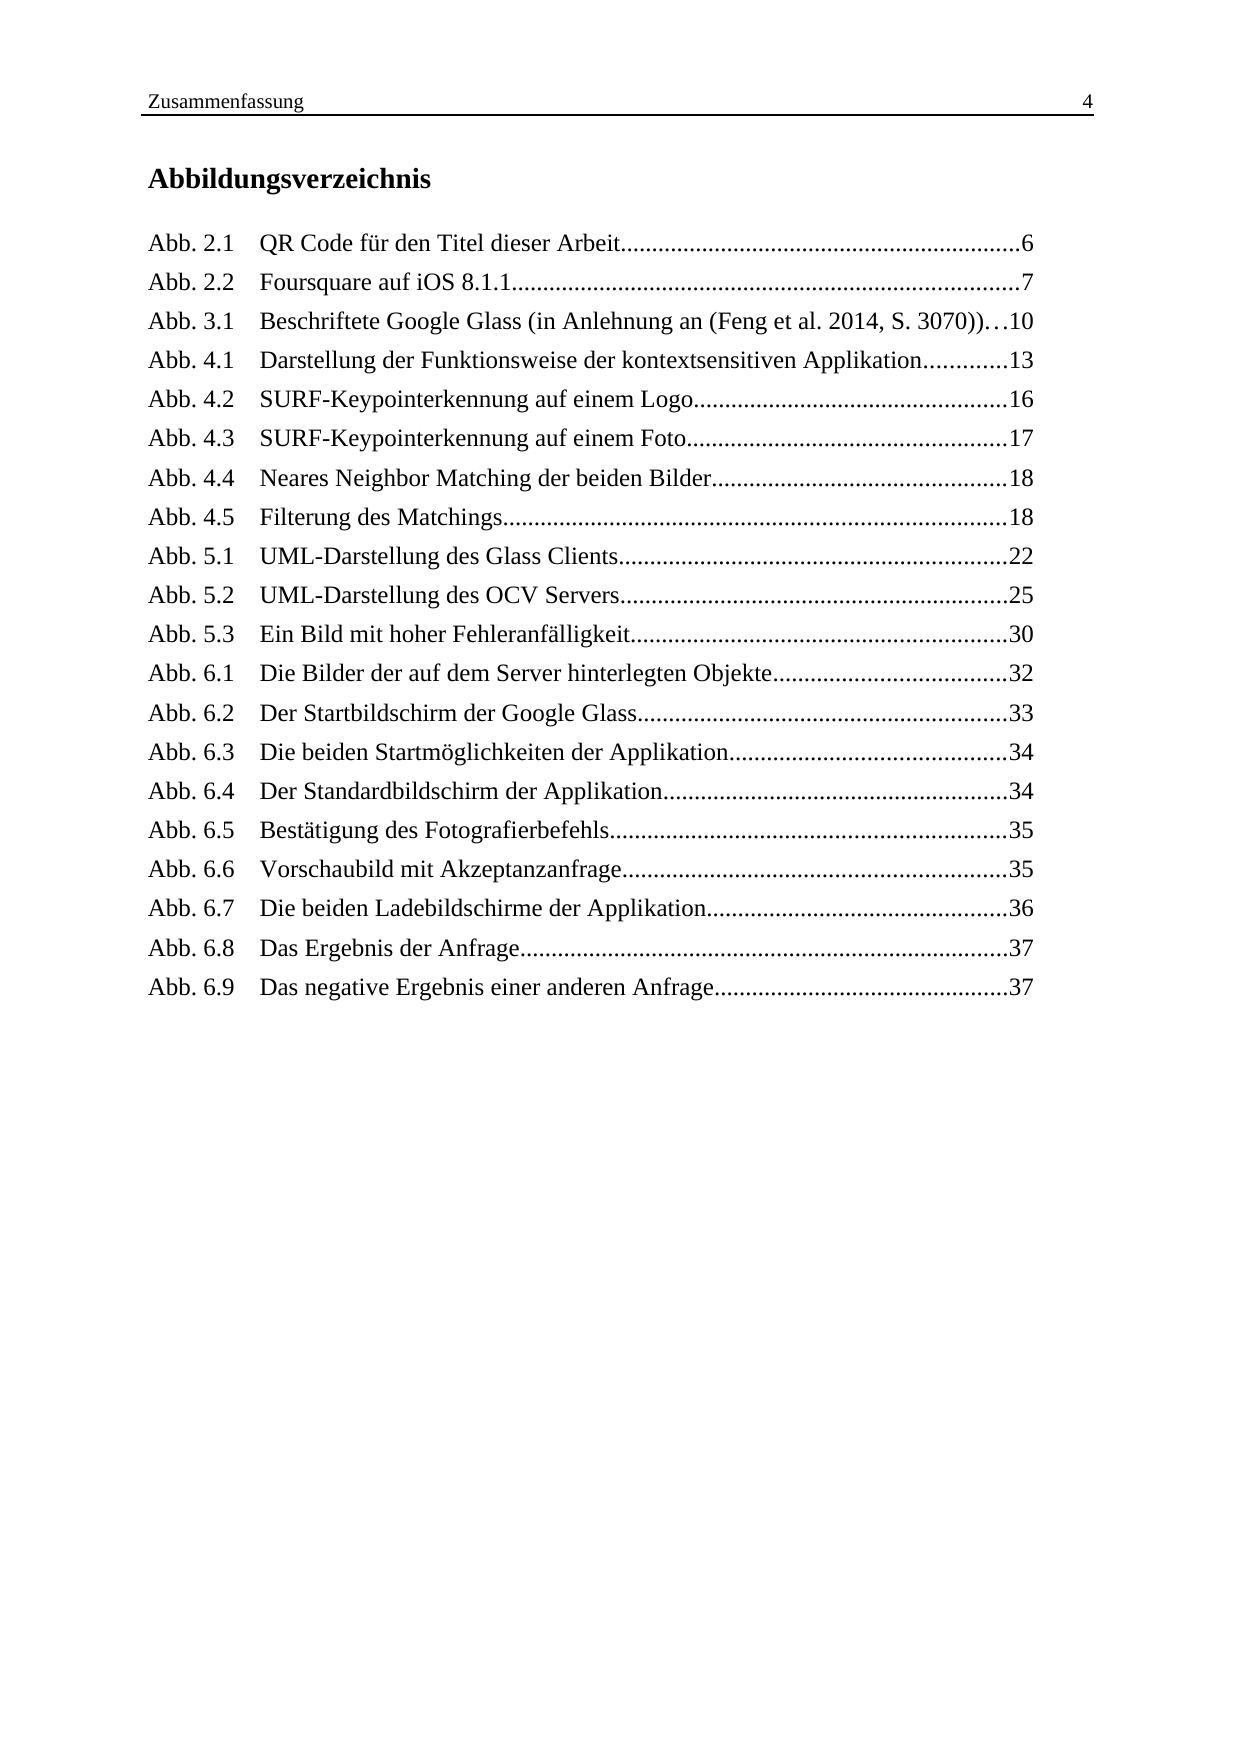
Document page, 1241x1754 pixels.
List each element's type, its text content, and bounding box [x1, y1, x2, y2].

text Abb. 6.7 Die beiden Ladebildschirme der Applikation 36 [148, 893, 1093, 922]
text Abb. 3.1 Beschriftete Google Glass (in Anlehnung an (Feng et al. 2014, S. 3070)) 10 [148, 306, 1093, 335]
text Abb. 6.9 Das negative Ergebnis einer anderen Anfrage 37 [148, 972, 1093, 1001]
text Abb. 4.4 Neares Neighbor Matching der beiden Bilder 18 [148, 463, 1093, 491]
text Abb. 4.3 SURF-Keypointerkennung auf einem Foto 17 [148, 423, 1093, 452]
text Abb. 2.1 QR Code für den Titel dieser Arbeit 6 [148, 228, 1093, 256]
text Abb. 4.2 SURF-Keypointerkennung auf einem Logo 16 [148, 384, 1093, 413]
text Abb. 4.5 Filterung des Matchings 18 [148, 502, 1093, 531]
text Abb. 6.1 Die Bilder der auf dem Server hinterlegten Objekte 32 [148, 658, 1093, 687]
text Abb. 2.2 Foursquare auf iOS 8.1.1 7 [148, 267, 1093, 296]
text Abb. 6.5 Bestätigung des Fotografierbefehls 35 [148, 815, 1093, 844]
text Abb. 6.6 Vorschaubild mit Akzeptanzanfrage 35 [148, 854, 1093, 883]
text Abb. 6.2 Der Startbildschirm der Google Glass 33 [148, 698, 1093, 726]
text Abb. 5.2 UML-Darstellung des OCV Servers 25 [148, 580, 1093, 609]
text Abb. 6.4 Der Standardbildschirm der Applikation 34 [148, 776, 1093, 805]
text Abb. 4.1 Darstellung der Funktionsweise der kontextsensitiven Applikation 13 [148, 345, 1093, 374]
text Abb. 6.8 Das Ergebnis der Anfrage 37 [148, 933, 1093, 961]
subtitle Abbildungsverzeichnis [148, 161, 1093, 194]
text Abb. 5.1 UML-Darstellung des Glass Clients 22 [148, 541, 1093, 570]
text Abb. 6.3 Die beiden Startmöglichkeiten der Applikation 34 [148, 737, 1093, 766]
text Abb. 5.3 Ein Bild mit hoher Fehleranfälligkeit 30 [148, 619, 1093, 648]
